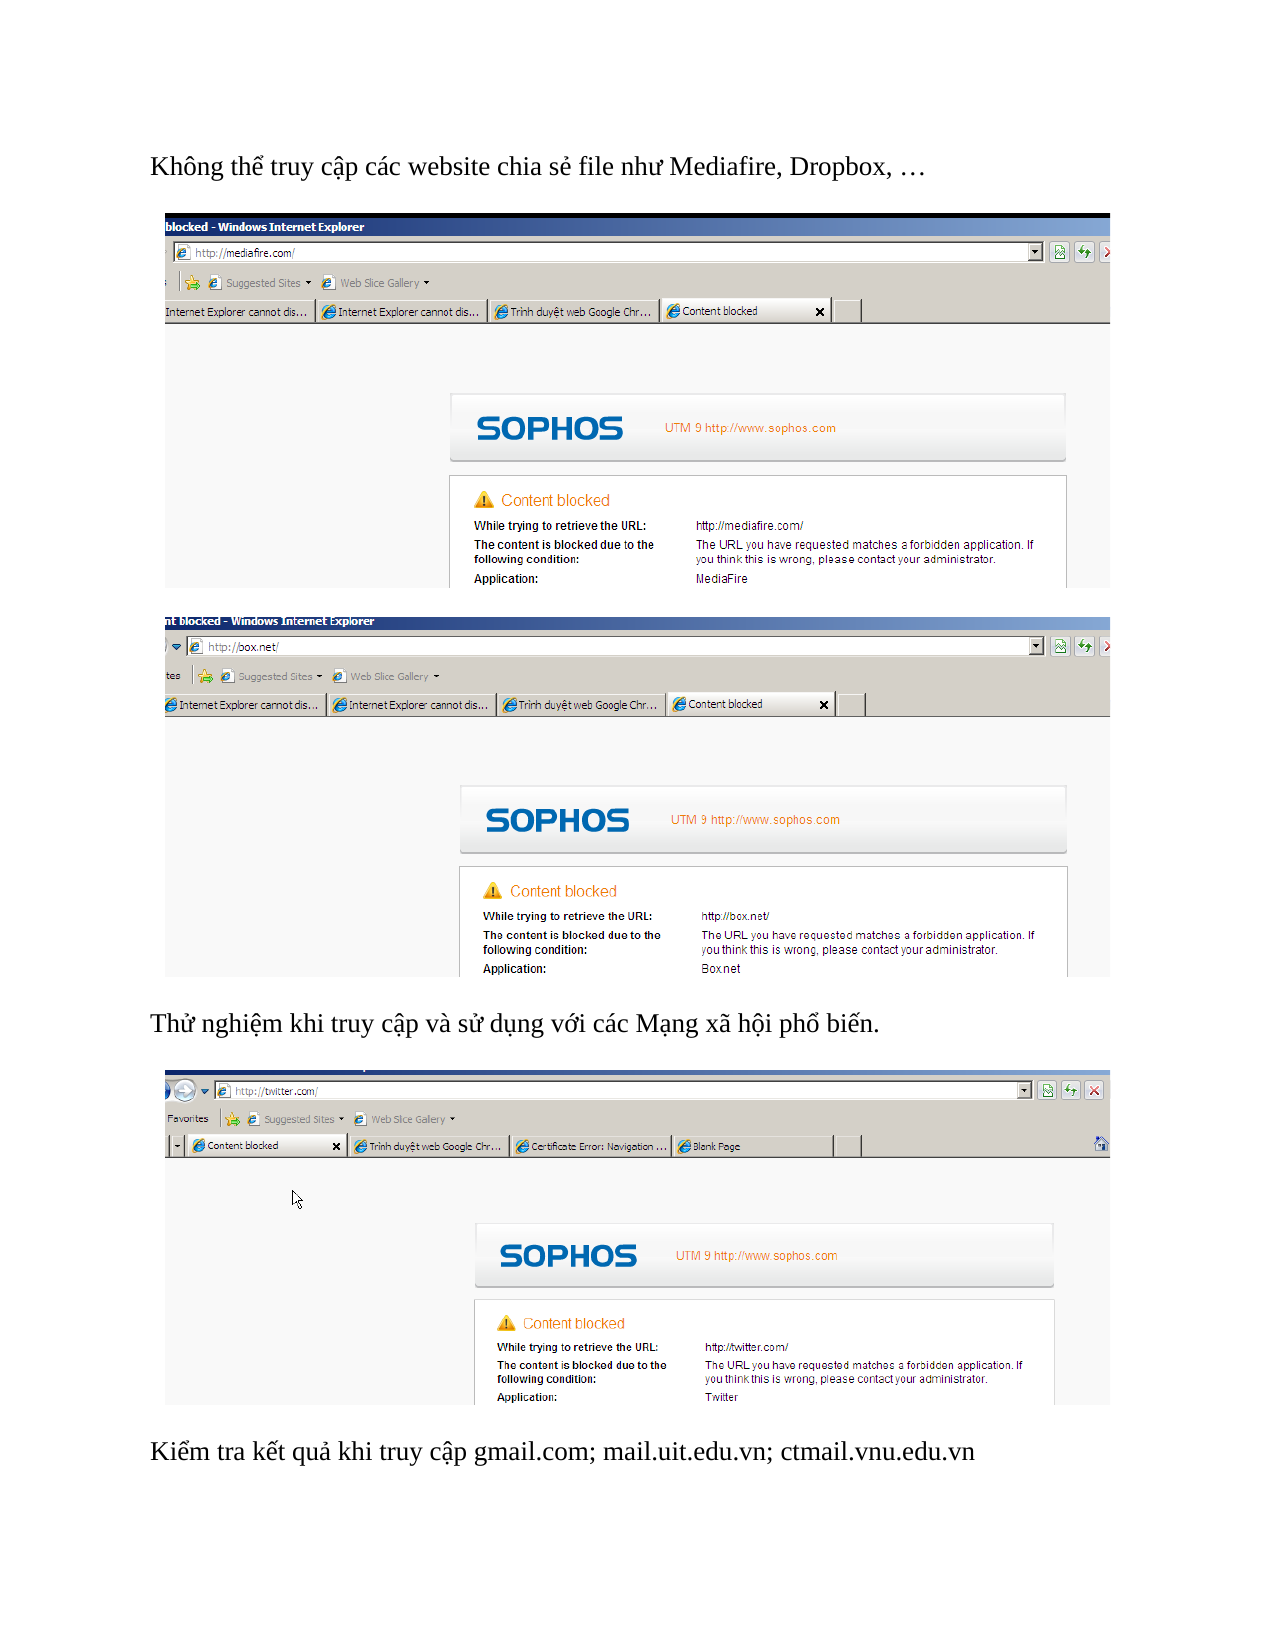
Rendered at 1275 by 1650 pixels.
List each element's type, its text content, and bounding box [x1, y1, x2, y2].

text Thử nghiệm khi truy cập và sử dụng với các Mạng xã hội phổ biến. [150, 1007, 1125, 1038]
picture [165, 213, 1111, 588]
picture [165, 617, 1111, 977]
text Không thể truy cập các website chia sẻ file như Mediafire, Dropbox, … [150, 150, 1125, 181]
text Kiểm tra kết quả khi truy cập gmail.com; mail.uit.edu.vn; ctmail.vnu.edu.vn [150, 1435, 1125, 1466]
picture [165, 1070, 1111, 1405]
